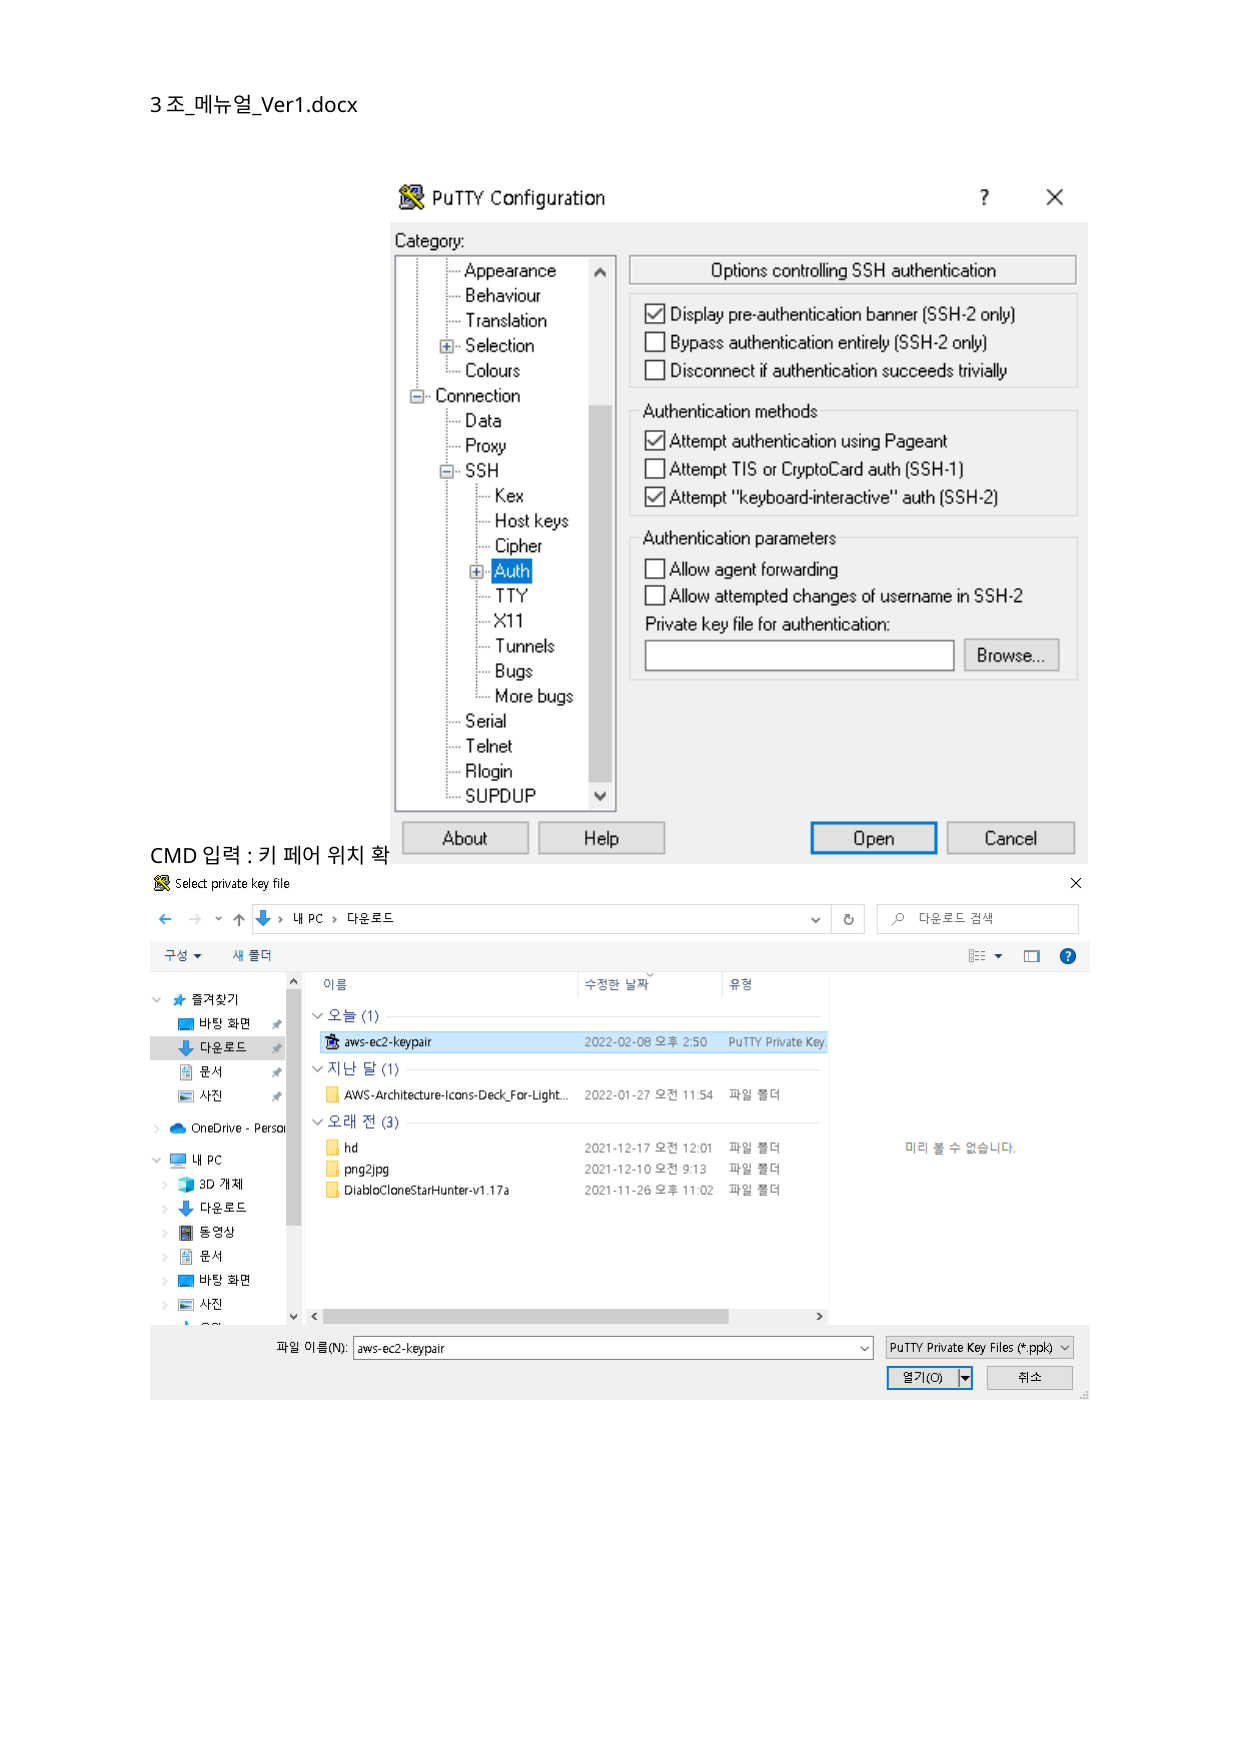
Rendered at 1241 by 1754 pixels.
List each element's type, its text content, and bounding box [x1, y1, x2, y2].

picture [390, 177, 1088, 864]
picture [150, 871, 1090, 1400]
